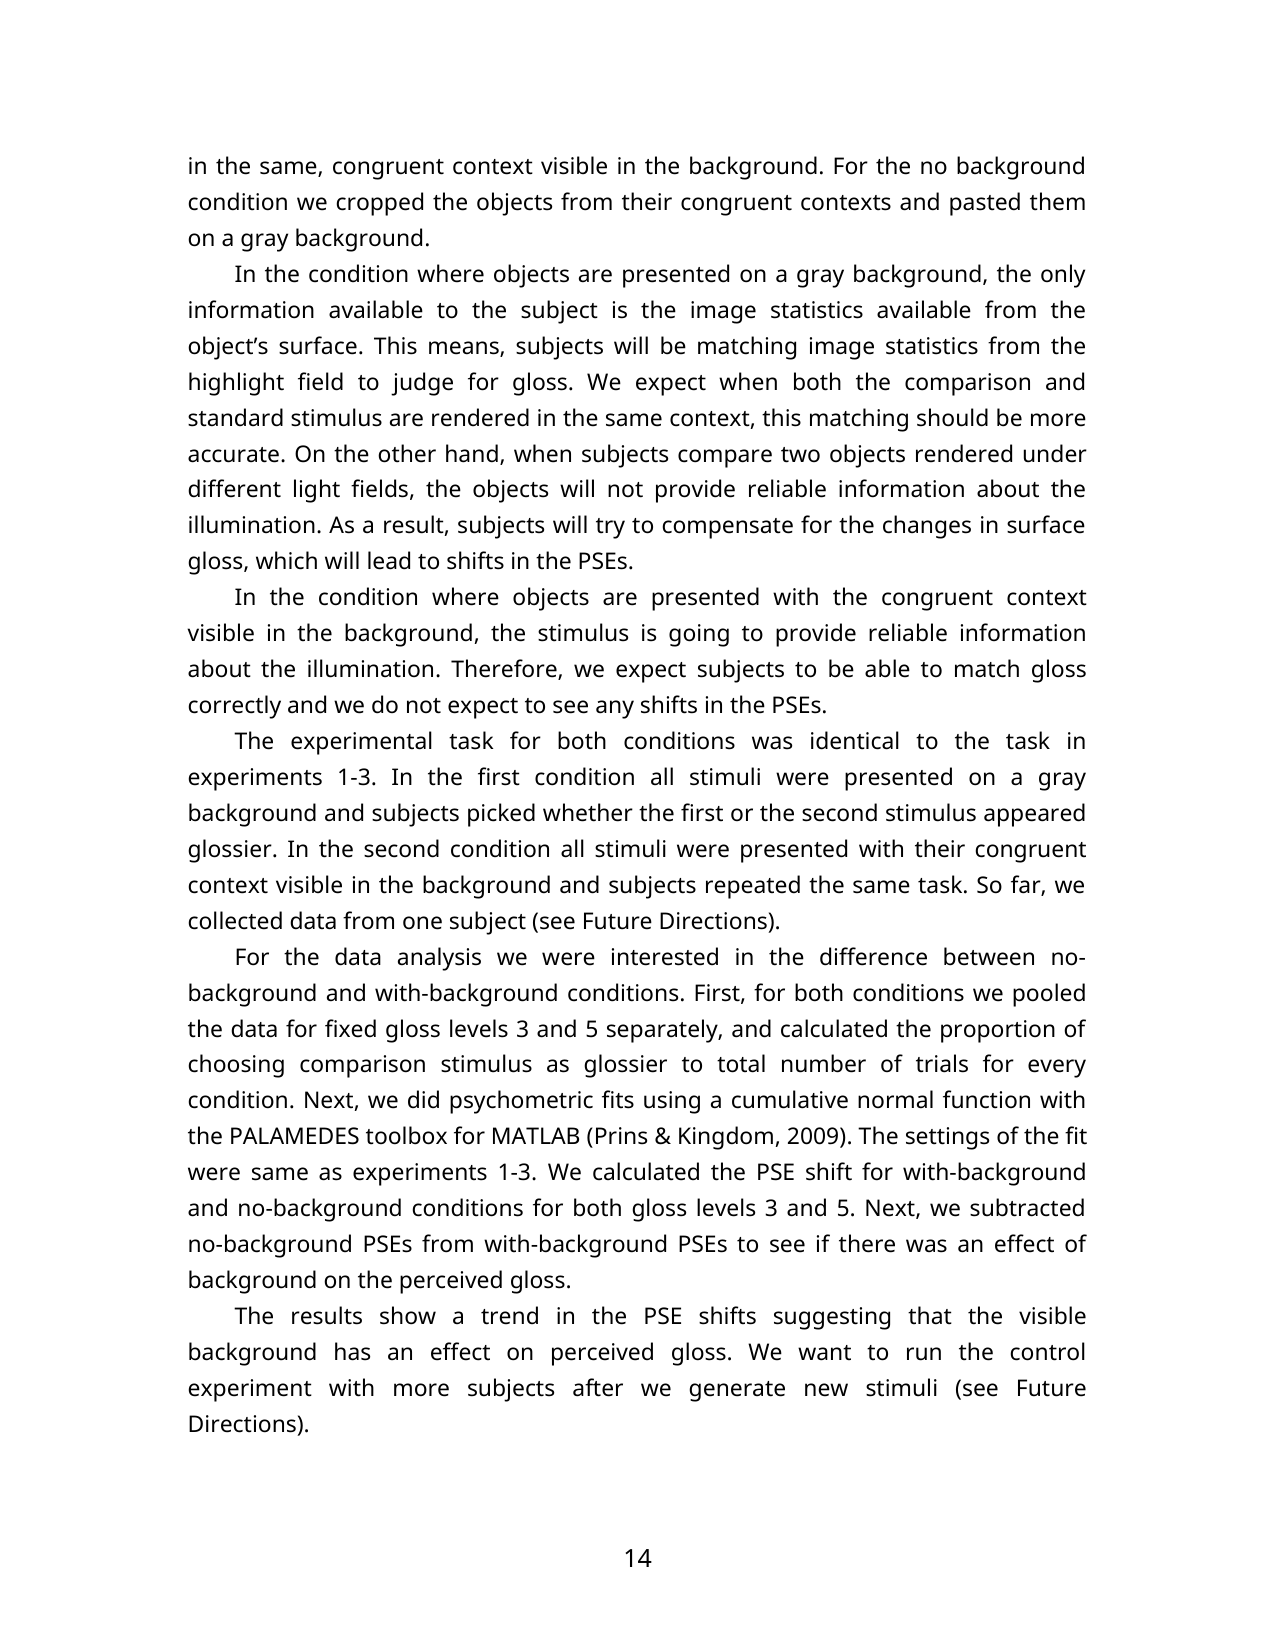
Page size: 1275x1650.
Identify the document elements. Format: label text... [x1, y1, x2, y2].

text In the condition where objects are presented with the congruent context visible in the background, the stimulus is going to provide reliable information about the illumination. Therefore, we expect subjects to be able to match gloss correctly and we do not expect to see any shifts in the PSEs. [187, 581, 1087, 720]
text The experimental task for both conditions was identical to the task in experiments 1-3. In the first condition all stimuli were presented on a gray background and subjects picked whether the first or the second stimulus appeared glossier. In the second condition all stimuli were presented with their congruent context visible in the background and subjects repeated the same task. So far, we collected data from one subject (see Future Directions). [187, 725, 1087, 936]
text For the data analysis we were interested in the difference between no-background and with-background conditions. First, for both conditions we pooled the data for fixed gloss levels 3 and 5 separately, and calculated the proportion of choosing comparison stimulus as glossier to total number of trials for every condition. Next, we did psychometric fits using a cumulative normal function with the PALAMEDES toolbox for MATLAB (Prins & Kingdom, 2009). The settings of the fit were same as experiments 1-3. We calculated the PSE shift for with-background and no-background conditions for both gloss levels 3 and 5. Next, we subtracted no-background PSEs from with-background PSEs to see if there was an effect of background on the perceived gloss. [187, 941, 1087, 1295]
text The results show a trend in the PSE shifts suggesting that the visible background has an effect on perceived gloss. We want to run the control experiment with more subjects after we generate new stimuli (see Future Directions). [187, 1300, 1087, 1439]
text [187, 150, 1087, 253]
text In the condition where objects are presented on a gray background, the only information available to the subject is the image statistics available from the object’s surface. This means, subjects will be matching image statistics from the highlight field to judge for gloss. We expect when both the comparison and standard stimulus are rendered in the same context, this matching should be more accurate. On the other hand, when subjects compare two objects rendered under different light fields, the objects will not provide reliable information about the illumination. As a result, subjects will try to compensate for the changes in surface gloss, which will lead to shifts in the PSEs. [187, 258, 1087, 577]
